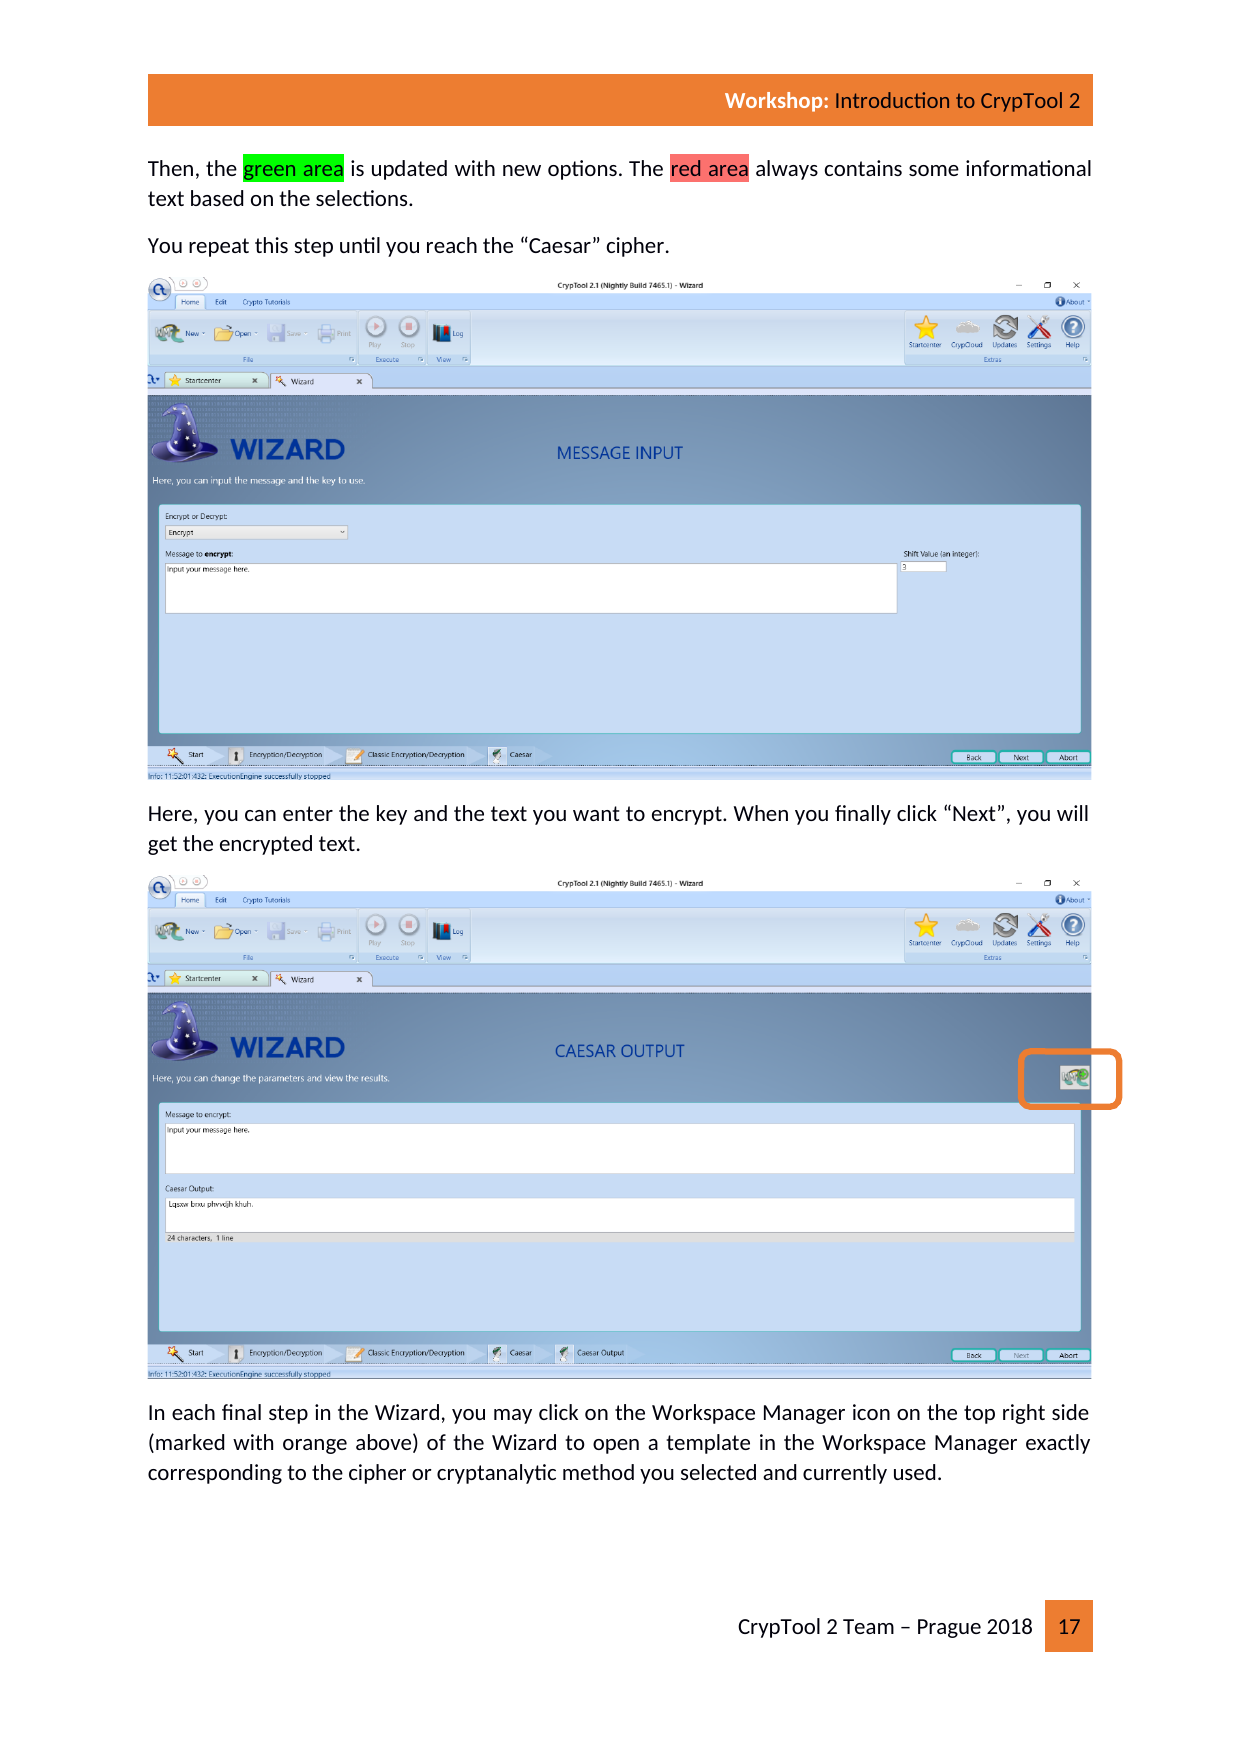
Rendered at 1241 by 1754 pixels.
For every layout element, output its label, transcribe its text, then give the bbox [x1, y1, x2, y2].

text Here, you can enter the key and the text you want to encrypt. When you finally click “Next”, you will get the encrypted text. [148, 799, 1093, 857]
picture [147, 875, 1092, 1379]
text You repeat this step until you reach the “Caesar” cipher. [148, 231, 1093, 259]
text In each final step in the Wizard, you may click on the Workspace Manager icon on the top right side (marked with orange above) of the Wizard to open a template in the Workspace Manager exactly corresponding to the cipher or cryptanalytic method you selected and currently used. [148, 1398, 1093, 1486]
picture [147, 277, 1092, 780]
text Then, the green area is updated with new options. The red area always contains some informational text based on the selections. [148, 154, 1093, 212]
picture [1025, 1055, 1092, 1103]
